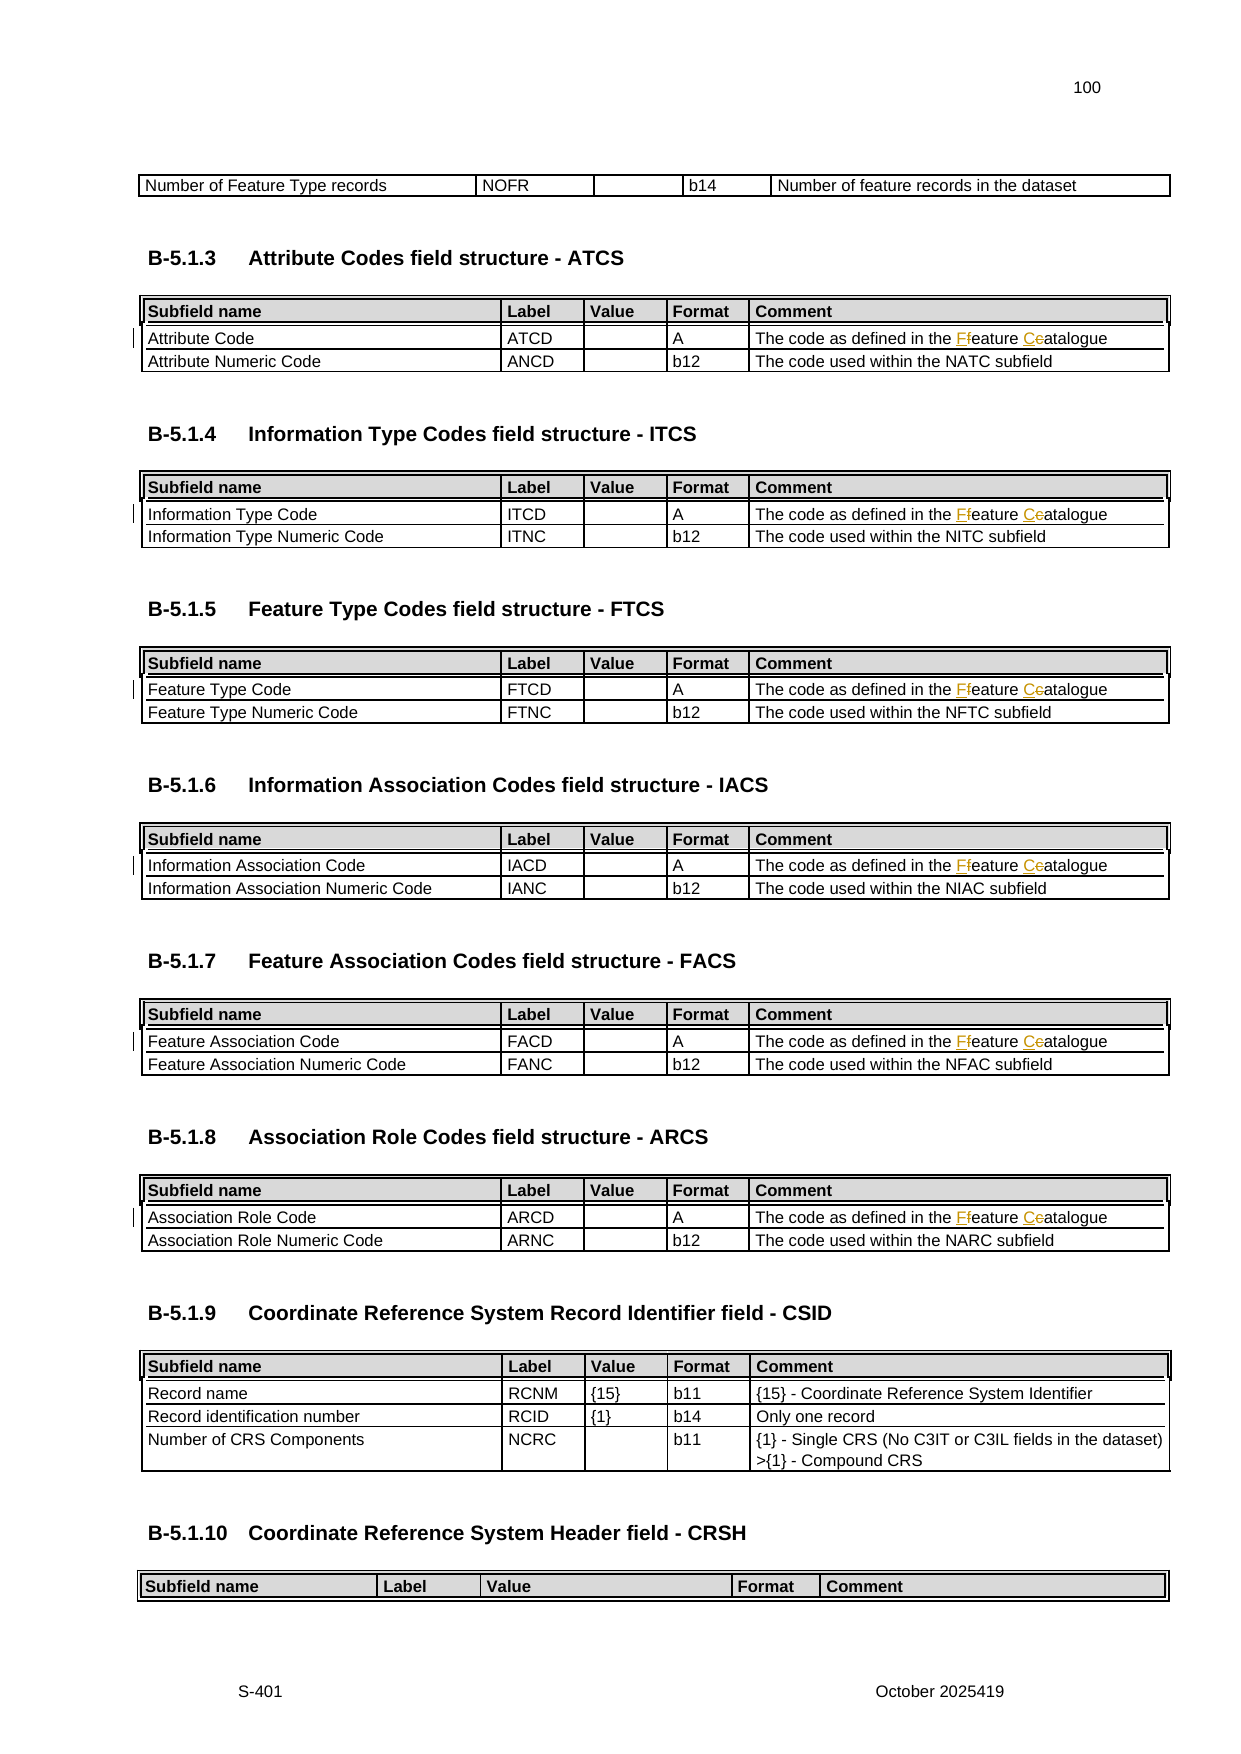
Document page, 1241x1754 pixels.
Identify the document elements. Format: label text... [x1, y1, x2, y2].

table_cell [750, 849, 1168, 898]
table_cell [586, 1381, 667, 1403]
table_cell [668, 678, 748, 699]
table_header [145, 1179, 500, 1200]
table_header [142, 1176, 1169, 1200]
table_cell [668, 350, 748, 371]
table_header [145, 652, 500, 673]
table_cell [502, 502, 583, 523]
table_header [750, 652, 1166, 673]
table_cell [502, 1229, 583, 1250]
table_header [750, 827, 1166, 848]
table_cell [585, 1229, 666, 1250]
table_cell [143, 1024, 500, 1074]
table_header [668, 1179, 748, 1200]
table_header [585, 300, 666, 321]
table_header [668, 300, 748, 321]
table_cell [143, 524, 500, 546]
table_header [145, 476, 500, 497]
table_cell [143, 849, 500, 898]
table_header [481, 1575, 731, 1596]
list Feature Association Codes field structure - FACS [148, 949, 1094, 973]
list Coordinate Reference System Header field - CRSH [148, 1521, 1094, 1544]
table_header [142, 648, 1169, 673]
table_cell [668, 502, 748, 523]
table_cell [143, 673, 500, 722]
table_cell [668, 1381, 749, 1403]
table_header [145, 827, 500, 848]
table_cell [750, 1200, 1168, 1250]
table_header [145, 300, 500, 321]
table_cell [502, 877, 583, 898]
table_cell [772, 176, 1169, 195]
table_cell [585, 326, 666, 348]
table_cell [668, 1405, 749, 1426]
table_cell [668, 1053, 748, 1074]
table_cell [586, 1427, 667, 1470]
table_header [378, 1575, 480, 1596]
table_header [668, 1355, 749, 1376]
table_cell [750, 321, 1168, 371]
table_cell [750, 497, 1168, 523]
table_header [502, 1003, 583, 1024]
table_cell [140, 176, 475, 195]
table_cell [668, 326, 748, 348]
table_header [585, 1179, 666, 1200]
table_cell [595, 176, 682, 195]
list Attribute Codes field structure - ATCS [148, 246, 1094, 269]
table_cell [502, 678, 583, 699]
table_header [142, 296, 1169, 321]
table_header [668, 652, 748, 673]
list Information Association Codes field structure - IACS [148, 773, 1094, 797]
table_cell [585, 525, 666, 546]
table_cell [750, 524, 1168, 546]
list Information Type Codes field structure - ITCS [148, 421, 1094, 445]
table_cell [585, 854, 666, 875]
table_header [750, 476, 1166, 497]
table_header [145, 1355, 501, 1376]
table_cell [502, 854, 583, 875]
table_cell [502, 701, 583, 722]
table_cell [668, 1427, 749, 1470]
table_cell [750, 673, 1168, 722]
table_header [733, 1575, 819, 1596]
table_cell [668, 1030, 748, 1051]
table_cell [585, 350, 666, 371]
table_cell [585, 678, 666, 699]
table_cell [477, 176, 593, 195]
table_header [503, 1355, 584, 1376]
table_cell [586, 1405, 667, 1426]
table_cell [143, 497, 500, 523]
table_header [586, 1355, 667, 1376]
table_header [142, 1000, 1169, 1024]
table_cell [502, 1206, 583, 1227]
list Feature Type Codes field structure - FTCS [148, 597, 1094, 621]
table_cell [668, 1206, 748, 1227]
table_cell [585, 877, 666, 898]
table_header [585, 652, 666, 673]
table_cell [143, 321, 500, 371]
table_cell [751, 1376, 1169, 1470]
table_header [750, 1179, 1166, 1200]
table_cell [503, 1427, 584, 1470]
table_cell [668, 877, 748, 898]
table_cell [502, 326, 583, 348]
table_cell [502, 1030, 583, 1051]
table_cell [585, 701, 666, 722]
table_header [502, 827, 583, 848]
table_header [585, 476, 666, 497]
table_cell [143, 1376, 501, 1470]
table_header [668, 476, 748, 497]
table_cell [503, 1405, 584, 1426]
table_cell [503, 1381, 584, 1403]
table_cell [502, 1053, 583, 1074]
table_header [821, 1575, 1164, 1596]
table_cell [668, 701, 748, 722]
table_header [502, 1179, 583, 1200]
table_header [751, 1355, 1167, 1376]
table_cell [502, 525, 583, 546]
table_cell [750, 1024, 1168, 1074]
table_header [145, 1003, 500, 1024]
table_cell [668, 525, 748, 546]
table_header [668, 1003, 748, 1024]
list Association Role Codes field structure - ARCS [148, 1125, 1094, 1149]
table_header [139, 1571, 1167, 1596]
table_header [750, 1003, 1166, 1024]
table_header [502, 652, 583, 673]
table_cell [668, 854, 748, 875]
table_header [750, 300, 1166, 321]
list Coordinate Reference System Record Identifier field - CSID [148, 1301, 1094, 1324]
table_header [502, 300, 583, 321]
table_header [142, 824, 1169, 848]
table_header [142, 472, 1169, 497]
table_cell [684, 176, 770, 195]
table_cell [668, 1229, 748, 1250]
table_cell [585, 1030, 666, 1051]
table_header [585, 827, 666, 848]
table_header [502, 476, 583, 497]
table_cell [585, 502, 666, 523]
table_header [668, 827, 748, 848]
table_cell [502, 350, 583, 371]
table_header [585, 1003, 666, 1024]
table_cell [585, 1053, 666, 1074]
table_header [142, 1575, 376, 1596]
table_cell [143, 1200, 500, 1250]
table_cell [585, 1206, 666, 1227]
